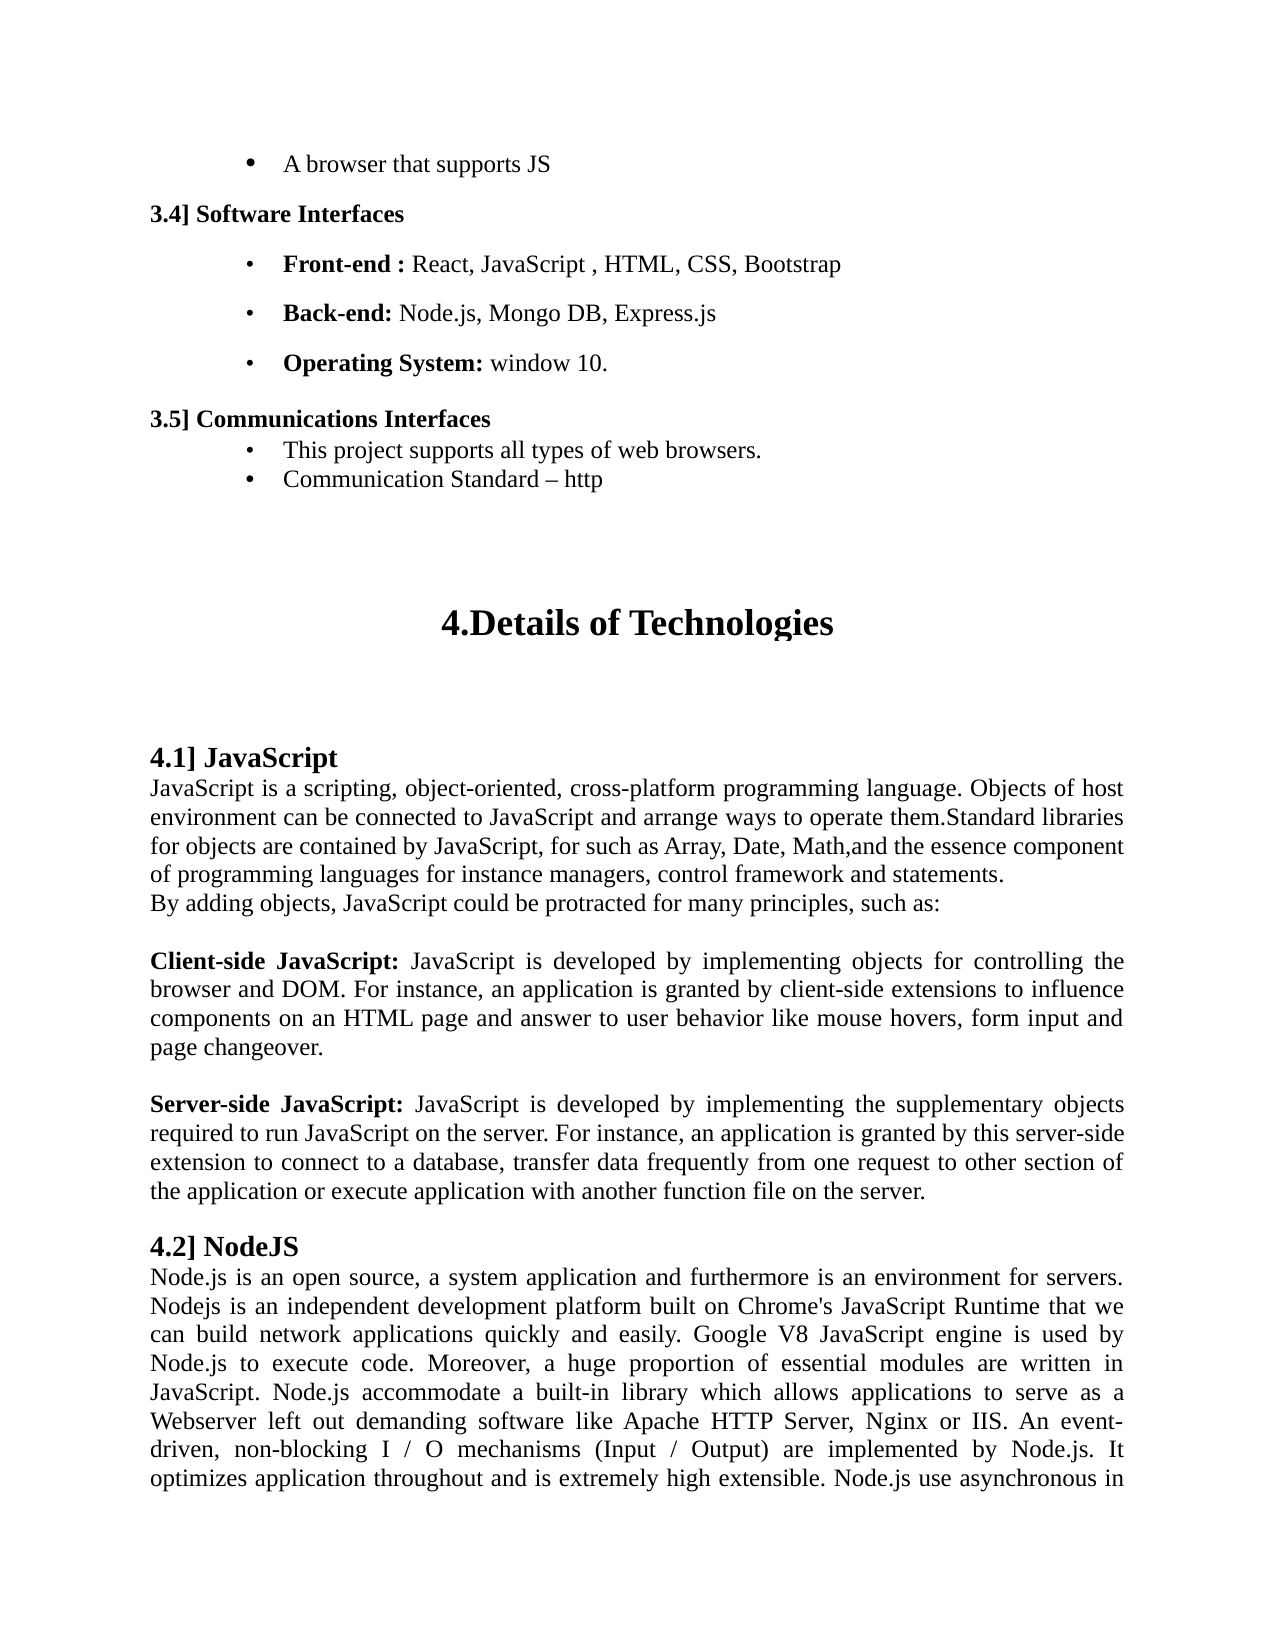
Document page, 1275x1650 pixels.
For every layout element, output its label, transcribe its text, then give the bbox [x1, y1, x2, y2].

list Operating System: window 10. [245, 348, 1125, 377]
text 3.4] Software Interfaces [150, 199, 1125, 228]
list A browser that supports JS [245, 150, 1125, 179]
text 3.5] Communications Interfaces [150, 398, 1125, 435]
text Client-side JavaScript: JavaScript is developed by implementing objects for controlling the browser and DOM. For instance, an application is granted by client-side extensions to influence components on an HTML page and answer to user behavior like mouse hovers, form input and page changeover. [150, 946, 1125, 1061]
list Back-end: Node.js, Mongo DB, Express.js [245, 299, 1125, 327]
text Server-side JavaScript: JavaScript is developed by implementing the supplementary objects required to run JavaScript on the server. For instance, an application is granted by this server-side extension to connect to a database, transfer data frequently from one request to other section of the application or execute application with another function file on the server. [150, 1090, 1125, 1205]
list Front-end : React, JavaScript , HTML, CSS, Bootstrap [245, 249, 1125, 278]
text 4.1] JavaScript [150, 745, 1125, 774]
text By adding objects, JavaScript could be protracted for many principles, such as: [150, 889, 1125, 917]
text 4.Details of Technologies [150, 613, 1125, 642]
list This project supports all types of web browsers. [245, 435, 1125, 464]
text JavaScript is a scripting, object-oriented, cross-platform programming language. Objects of host environment can be connected to JavaScript and arrange ways to operate them.Standard libraries for objects are contained by JavaScript, for such as Array, Date, Math,and the essence component of programming languages for instance managers, control framework and statements. [150, 774, 1125, 889]
text 4.2] NodeJS [150, 1234, 1125, 1262]
list Communication Standard – http [245, 464, 1125, 493]
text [150, 1262, 1125, 1492]
